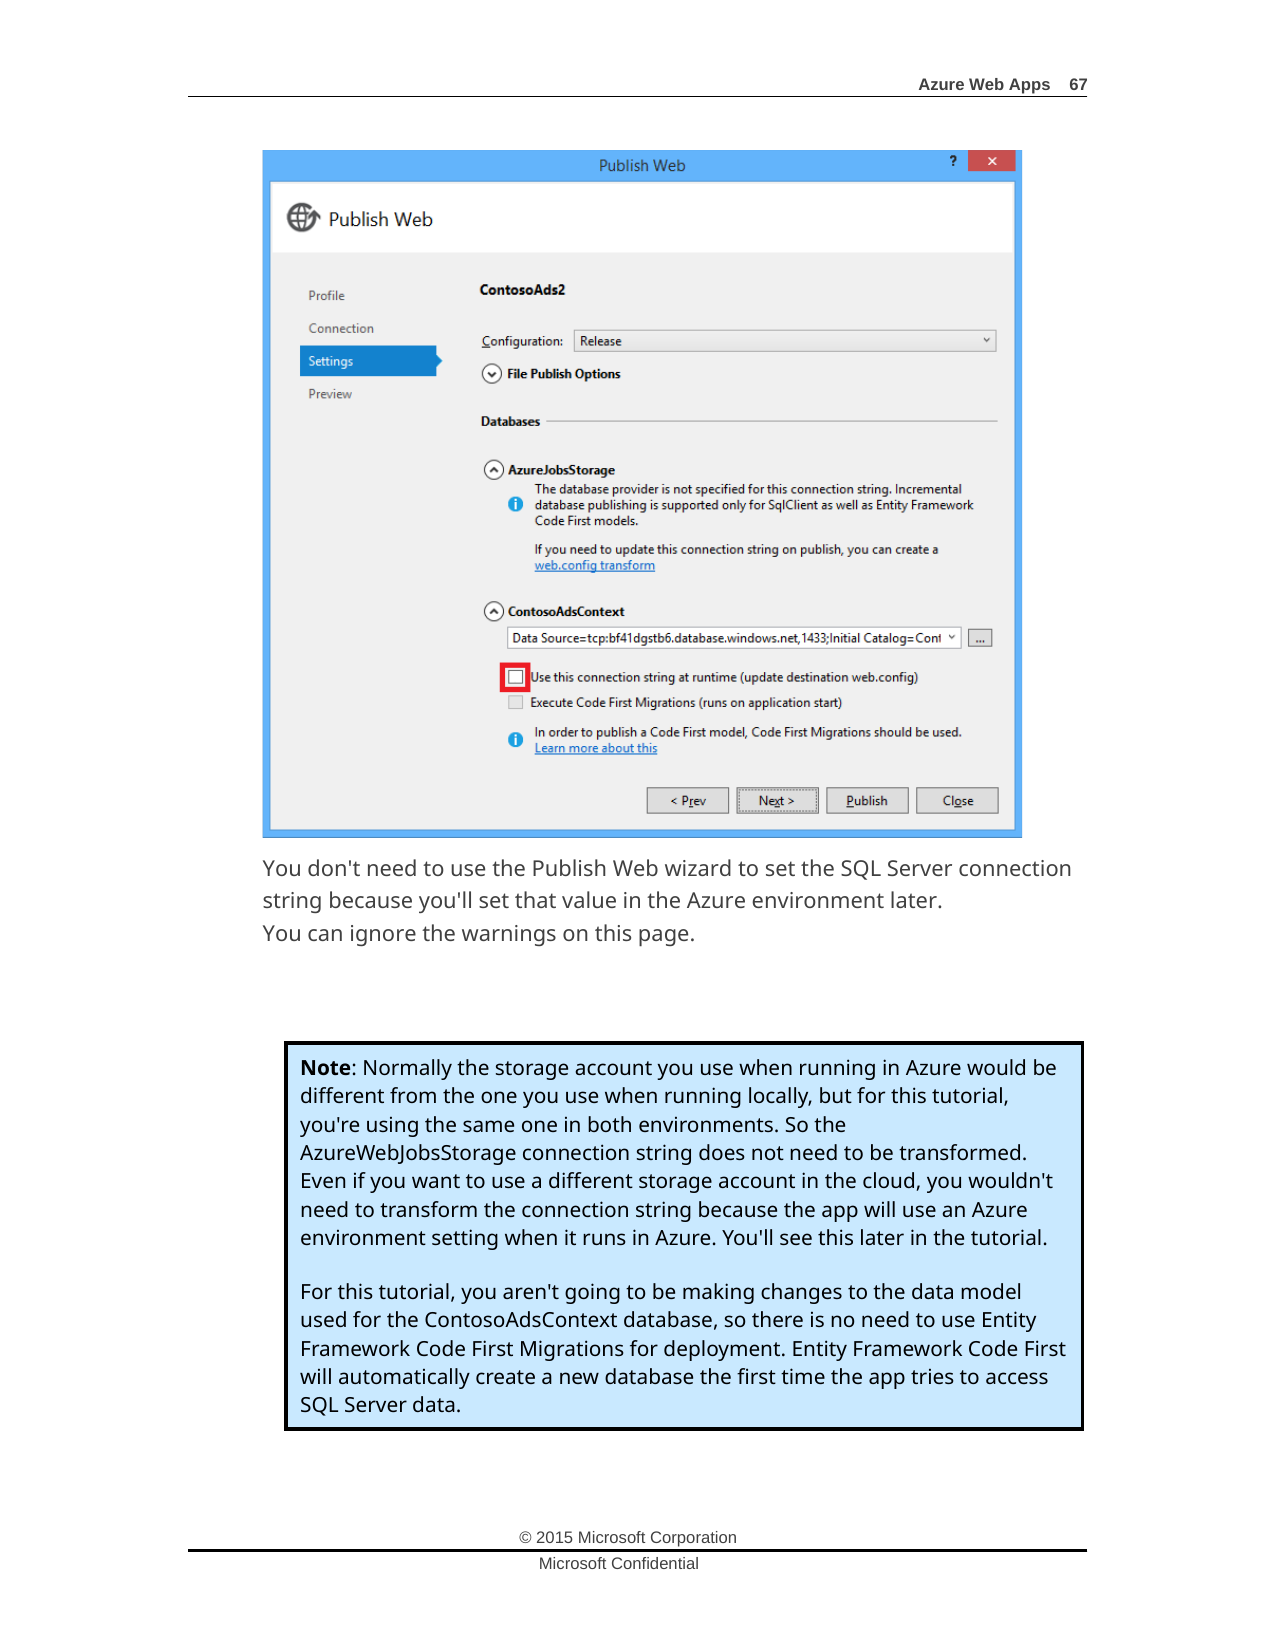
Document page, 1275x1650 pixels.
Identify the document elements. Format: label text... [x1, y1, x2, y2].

text You don't need to use the Publish Web wizard to set the SQL Server connection string because you'll set that value in the Azure environment later. [262, 853, 1087, 915]
text For this tutorial, you aren't going to be making changes to the data model used for the ContosoAdsContext database, so there is no need to use Entity Framework Code First Migrations for deployment. Entity Framework Code First will automatically create a new database the first time the app tries to access SQL Server data. [288, 1265, 1081, 1427]
text Note: Normally the storage account you use when running in Azure would be different from the one you use when running locally, but for this tutorial, you're using the same one in both environments. So the AzureWebJobsStorage connection string does not need to be transformed. Even if you want to use a different storage account in the cloud, you wouldn't need to transform the connection string because the app will use an Azure environment setting when it runs in Azure. You'll see this later in the tutorial. [288, 1045, 1081, 1252]
text You can ignore the warnings on this page. [262, 918, 1087, 948]
picture [262, 150, 1023, 838]
